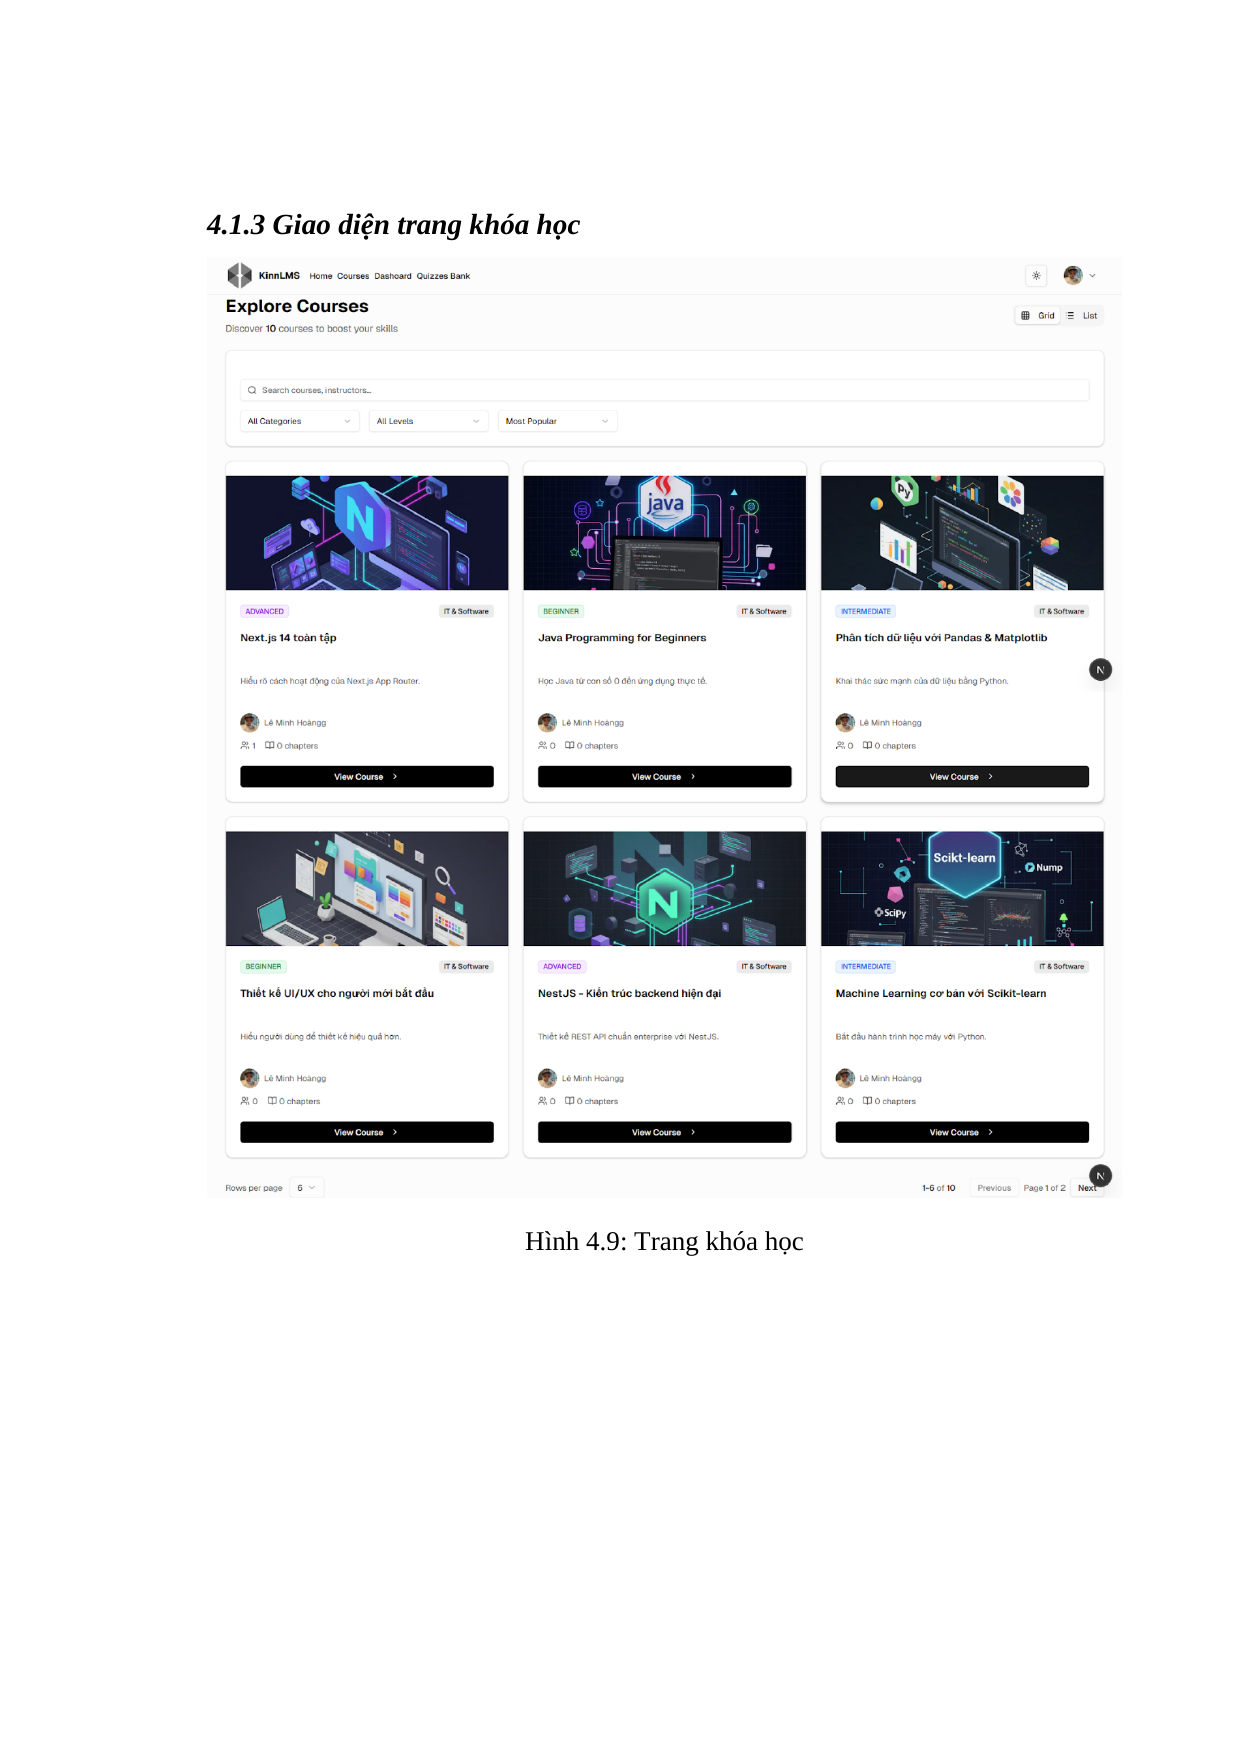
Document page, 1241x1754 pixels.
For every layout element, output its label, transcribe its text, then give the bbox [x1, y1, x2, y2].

list Giao diện trang khóa học [207, 207, 1122, 240]
picture [206, 257, 1123, 1198]
